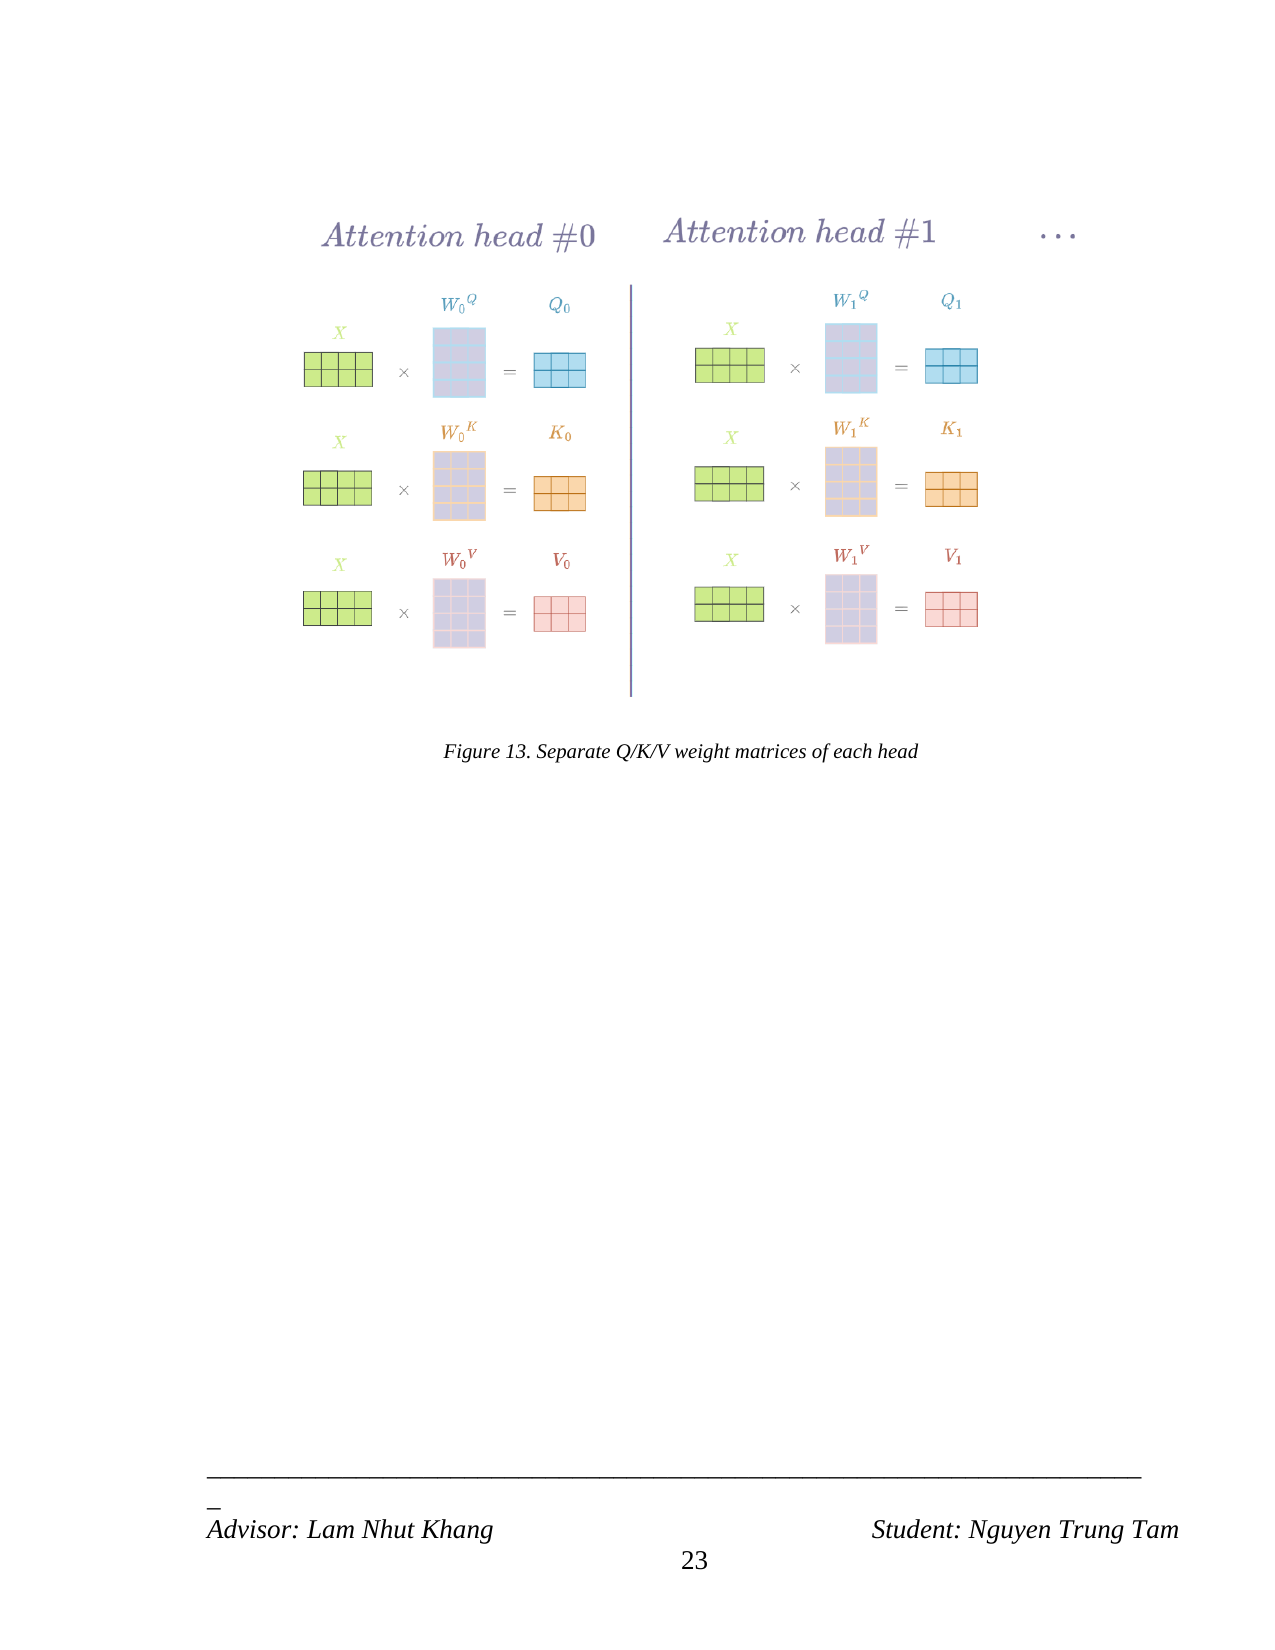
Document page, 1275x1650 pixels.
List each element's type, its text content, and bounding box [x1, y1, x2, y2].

picture [206, 177, 1157, 723]
